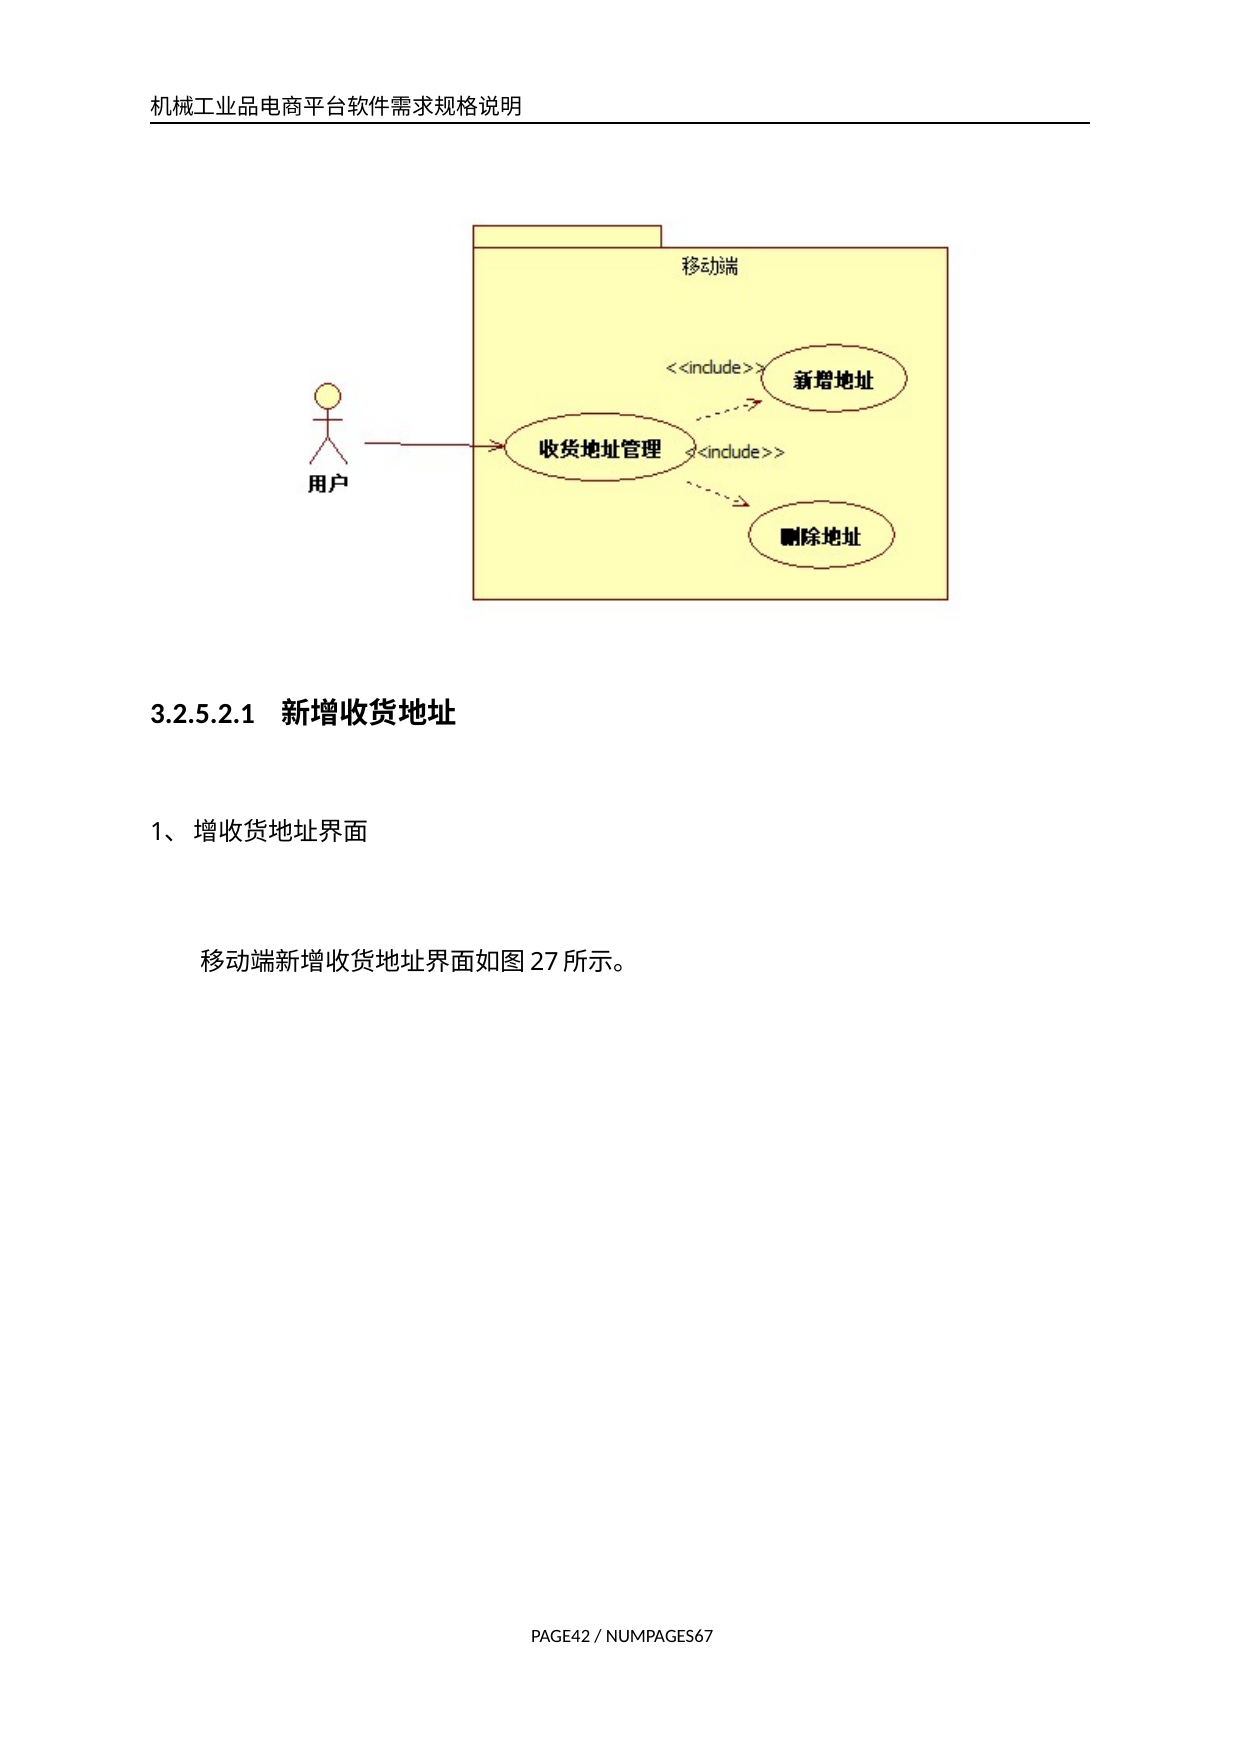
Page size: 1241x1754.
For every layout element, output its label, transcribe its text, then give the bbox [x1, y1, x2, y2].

subtitle 新增收货地址 [150, 679, 1090, 744]
picture [260, 194, 980, 632]
text 移动端新增收货地址界面如图27所示。 [150, 927, 1090, 992]
list 增收货地址界面 [150, 797, 1090, 862]
